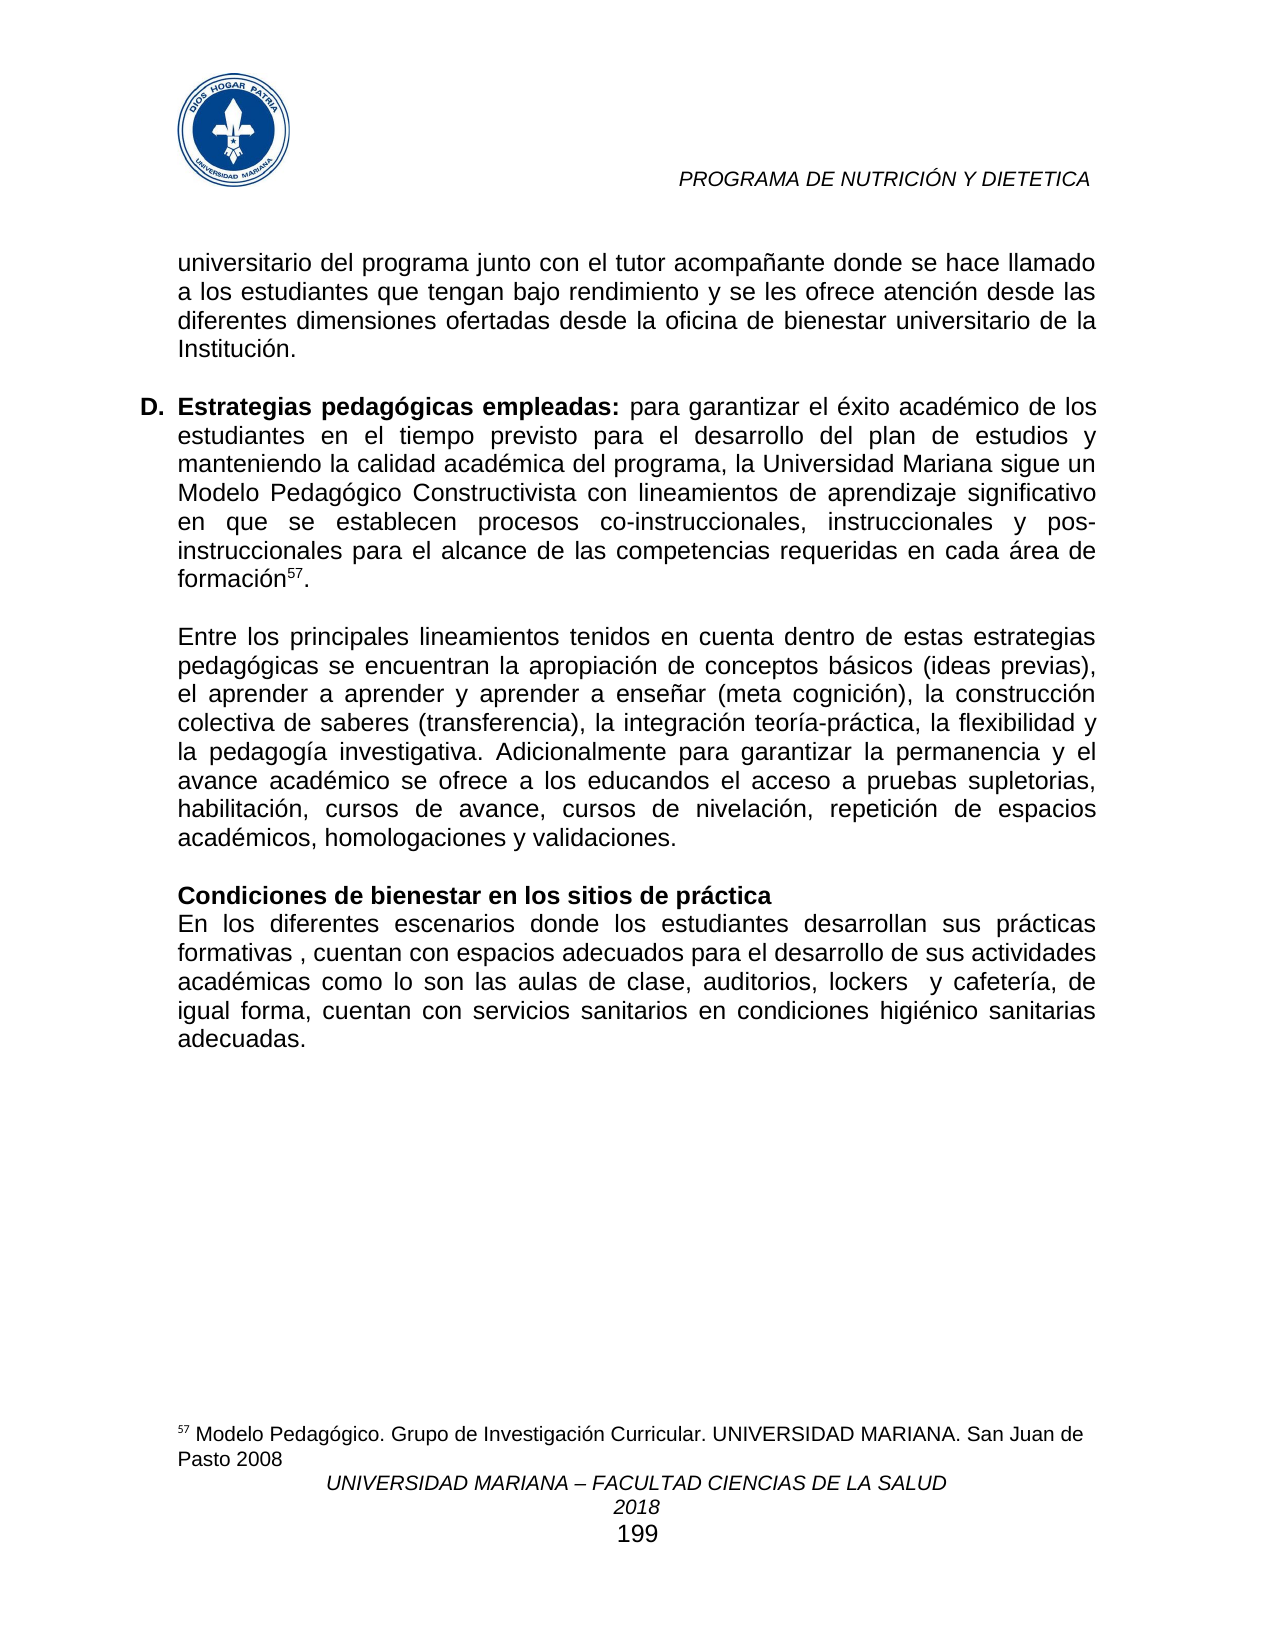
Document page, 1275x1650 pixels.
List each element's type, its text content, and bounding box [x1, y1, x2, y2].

text Condiciones de bienestar en los sitios de práctica [177, 881, 1098, 909]
list Entre los principales lineamientos tenidos en cuenta dentro de estas estrategias pedagógicas se encuentran la apropiación de conceptos básicos (ideas previas), el aprender a aprender y aprender a enseñar (meta cognición), la construcción colectiva de saberes (transferencia), la integración teoría-práctica, la flexibilidad y la pedagogía investigativa. Adicionalmente para garantizar la permanencia y el avance académico se ofrece a los educandos el acceso a pruebas supletorias, habilitación, cursos de avance, cursos de nivelación, repetición de espacios académicos, homologaciones y validaciones. [177, 622, 1098, 852]
list Estrategias pedagógicas empleadas: para garantizar el éxito académico de los estudiantes en el tiempo previsto para el desarrollo del plan de estudios y manteniendo la calidad académica del programa, la Universidad Mariana sigue un Modelo Pedagógico Constructivista con lineamientos de aprendizaje significativo en que se establecen procesos co-instruccionales, instruccionales y pos- instruccionales para el alcance de las competencias requeridas en cada área de formación. [140, 392, 1098, 593]
picture [177, 73, 290, 187]
text En los diferentes escenarios donde los estudiantes desarrollan sus prácticas formativas , cuentan con espacios adecuados para el desarrollo de sus actividades académicas como lo son las aulas de clase, auditorios, lockers y cafetería, de igual forma, cuentan con servicios sanitarios en condiciones higiénico sanitarias adecuadas. [177, 909, 1098, 1053]
